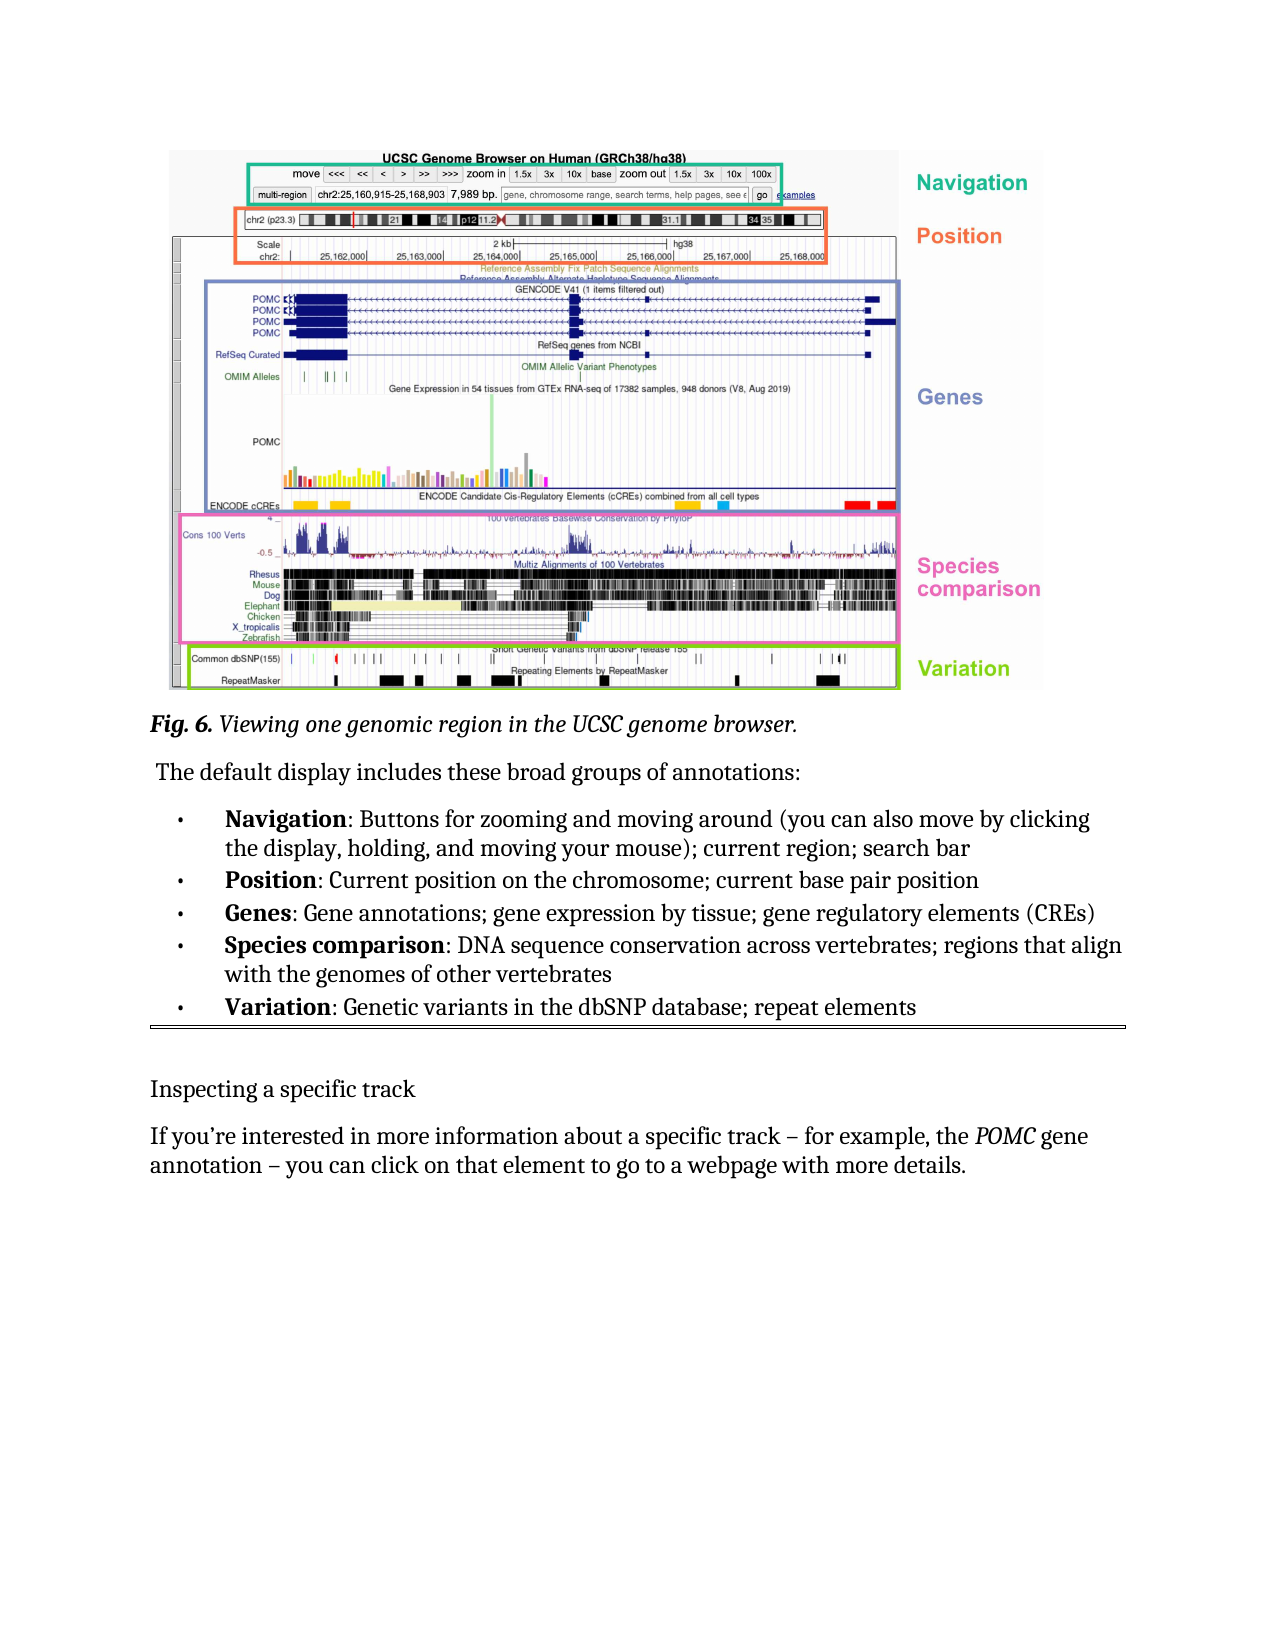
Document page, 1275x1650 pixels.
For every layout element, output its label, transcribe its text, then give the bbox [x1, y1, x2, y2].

text If you’re interested in more information about a specific track – for example, the POMC gene annotation – you can click on that element to go to a webpage with more details. [150, 1122, 1125, 1179]
text The default display includes these broad groups of annotations: [150, 757, 1125, 786]
picture [168, 150, 1044, 690]
list Species comparison: DNA sequence conservation across vertebrates; regions that align with the genomes of other vertebrates [175, 931, 1125, 989]
list Variation: Genetic variants in the dbSNP database; repeat elements [175, 992, 1125, 1021]
list Navigation: Buttons for zooming and moving around (you can also move by clicking the display, holding, and moving your mouse); current region; search bar [175, 805, 1125, 862]
list Position: Current position on the chromosome; current base pair position [175, 866, 1125, 895]
text Inspecting a specific track [150, 1074, 1125, 1103]
list Genes: Gene annotations; gene expression by tissue; gene regulatory elements (CREs) [175, 899, 1125, 927]
text Fig. 6. Viewing one genomic region in the UCSC genome browser. [150, 710, 1125, 739]
